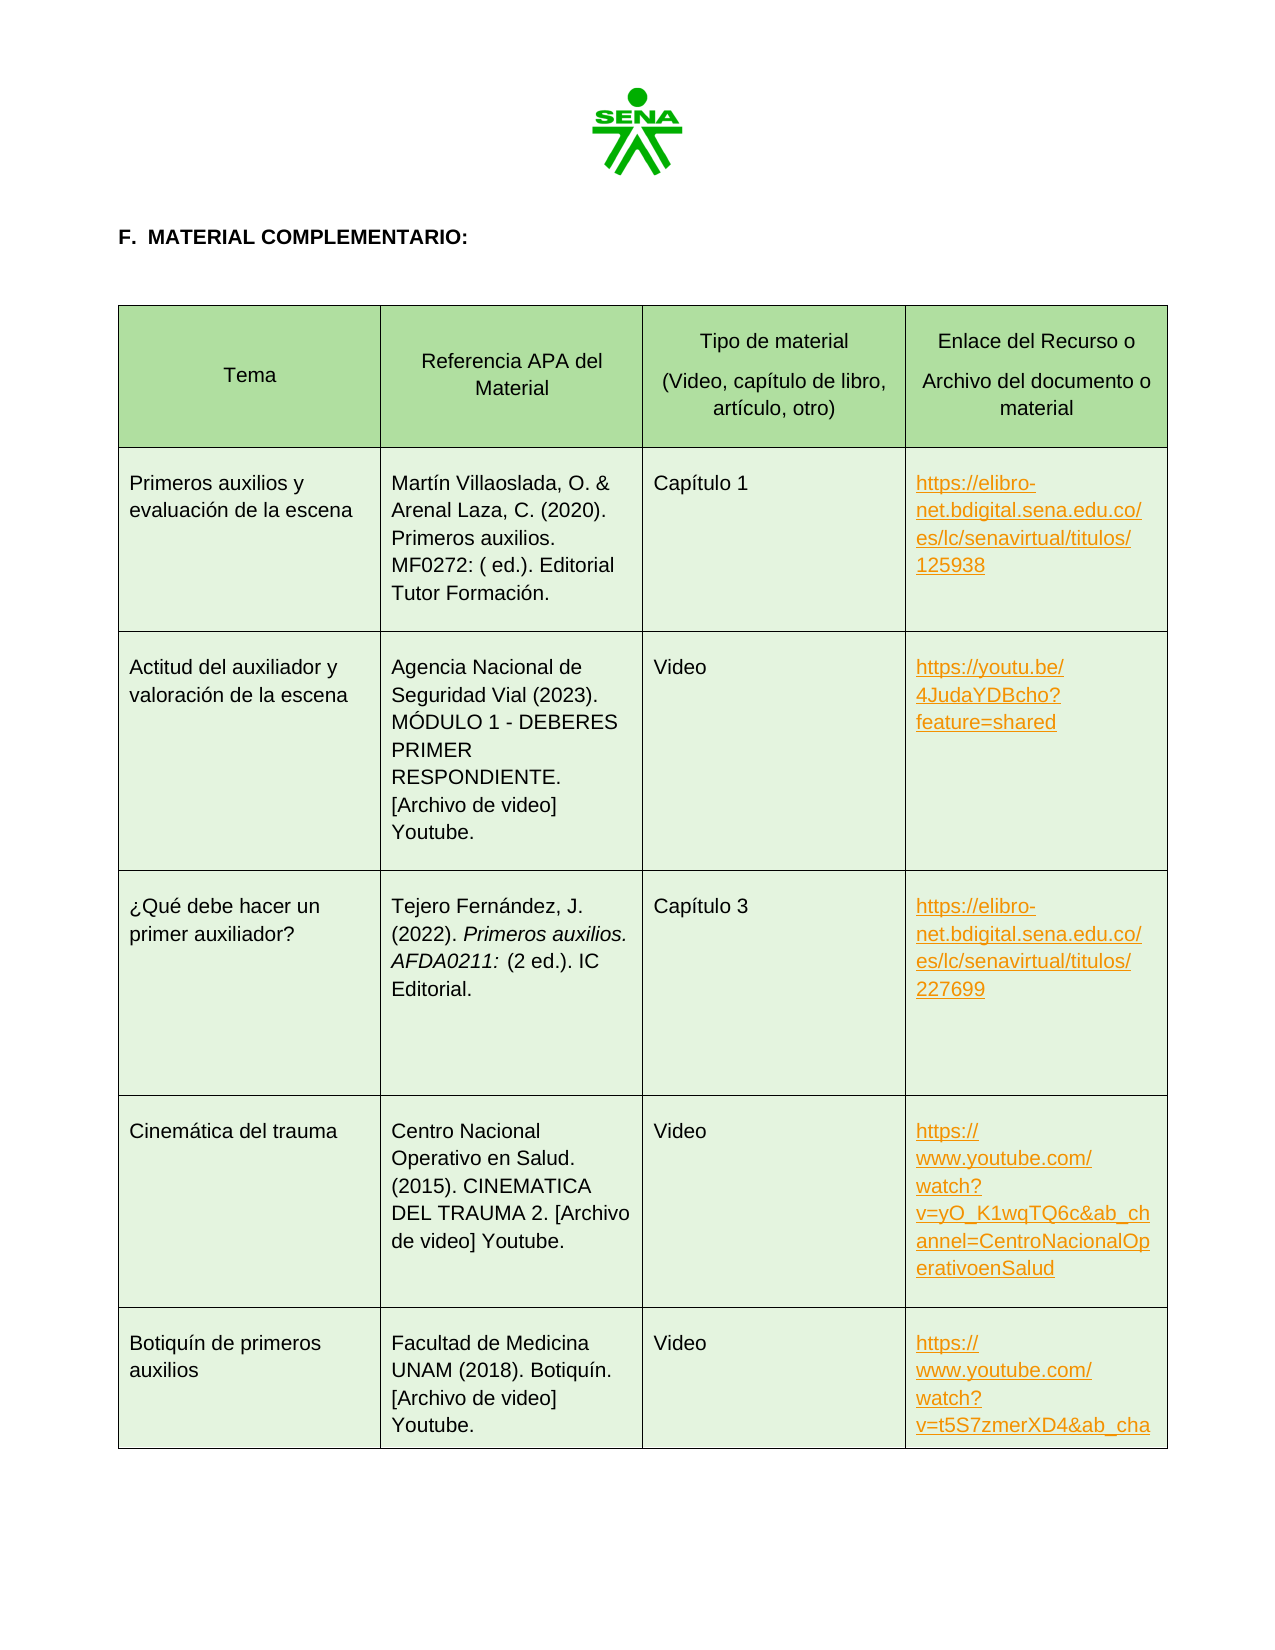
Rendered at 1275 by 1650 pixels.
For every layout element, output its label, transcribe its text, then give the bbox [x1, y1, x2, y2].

table_cell Martín Villaoslada, O. & Arenal Laza, C. (2020). Primeros auxilios. MF0272: ( ed.). Editorial Tutor Formación. [381, 448, 642, 631]
table_cell Video [643, 632, 905, 870]
table_cell Centro Nacional Operativo en Salud. (2015). CINEMATICA DEL TRAUMA 2. [Archivo de video] Youtube. [381, 1096, 642, 1307]
table_header Tipo de material (Video, capítulo de libro, artículo, otro) [643, 306, 905, 447]
table_cell https://elibro-net.bdigital.sena.edu.co/es/lc/senavirtual/titulos/227699 [906, 871, 1167, 1095]
list MATERIAL COMPLEMENTARIO: [118, 225, 1157, 249]
table_cell https://elibro-net.bdigital.sena.edu.co/es/lc/senavirtual/titulos/125938 [906, 448, 1167, 631]
table_cell Capítulo 3 [643, 871, 905, 1095]
picture [592, 87, 683, 176]
table_cell https://youtu.be/4JudaYDBcho?feature=shared [906, 632, 1167, 870]
table_cell https://www.youtube.com/watch?v=t5S7zmerXD4&ab_channel=Prevenci%C3%B3nSalud [906, 1308, 1167, 1447]
table_header Tema [119, 306, 380, 447]
table_header Enlace del Recurso o Archivo del documento o material [906, 306, 1167, 447]
table_cell Video [643, 1308, 905, 1447]
table_cell Capítulo 1 [643, 448, 905, 631]
table_cell Video [643, 1096, 905, 1307]
table_header Referencia APA del Material [381, 306, 642, 447]
table_cell Cinemática del trauma [119, 1096, 380, 1307]
table_cell Tejero Fernández, J. (2022). Primeros auxilios. AFDA0211: (2 ed.). IC Editorial. [381, 871, 642, 1095]
table_cell Botiquín de primeros auxilios [119, 1308, 380, 1447]
table_cell ¿Qué debe hacer un primer auxiliador? [119, 871, 380, 1095]
table_cell Facultad de Medicina UNAM (2018). Botiquín. [Archivo de video] Youtube. [381, 1308, 642, 1447]
table_cell https://www.youtube.com/watch?v=yO_K1wqTQ6c&ab_channel=CentroNacionalOperativoenSalud [906, 1096, 1167, 1307]
table_cell Agencia Nacional de Seguridad Vial (2023). MÓDULO 1 - DEBERES PRIMER RESPONDIENTE. [Archivo de video] Youtube. [381, 632, 642, 870]
table_cell Primeros auxilios y evaluación de la escena [119, 448, 380, 631]
table_cell Actitud del auxiliador y valoración de la escena [119, 632, 380, 870]
